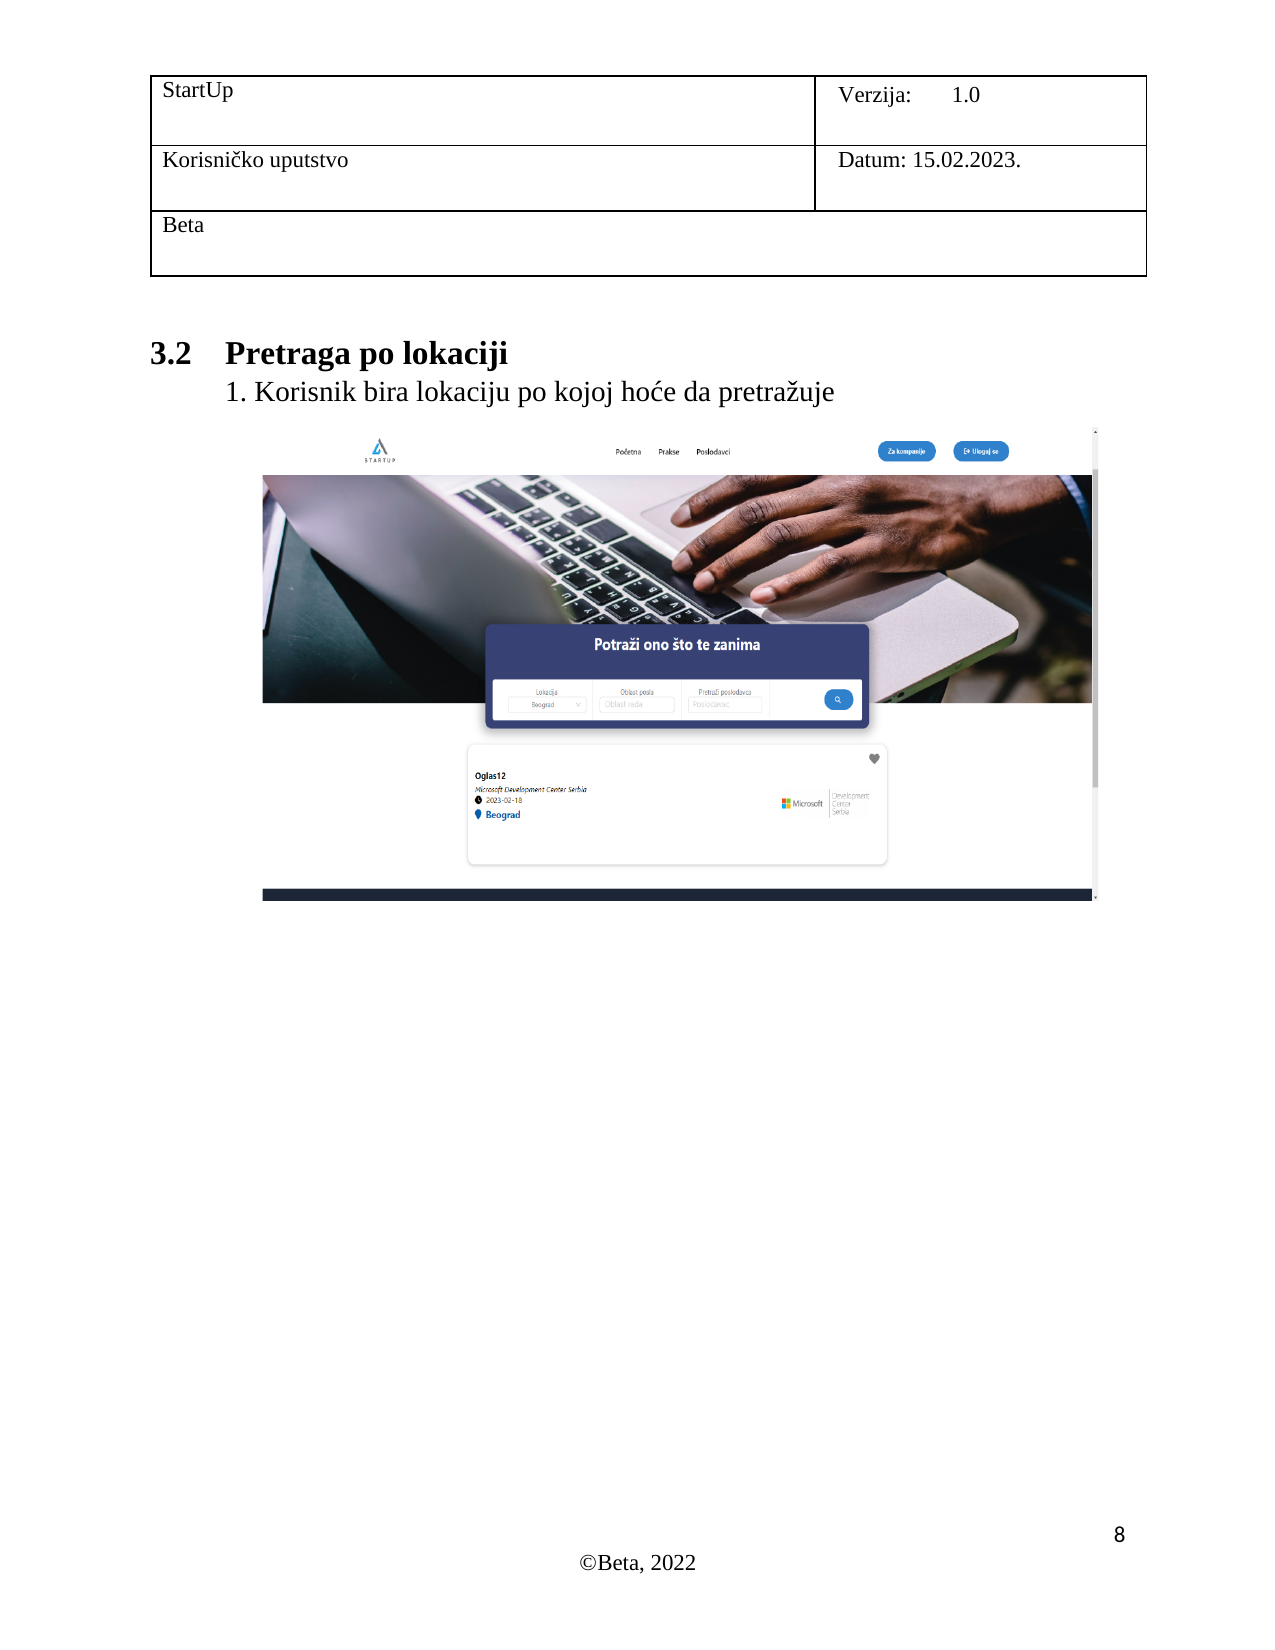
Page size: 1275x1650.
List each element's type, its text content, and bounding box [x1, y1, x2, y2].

text 1. Korisnik bira lokaciju po kojoj hoće da pretražuje [225, 374, 1125, 408]
subtitle 3.2 Pretraga po lokaciji [150, 333, 1125, 371]
picture [262, 427, 1099, 901]
